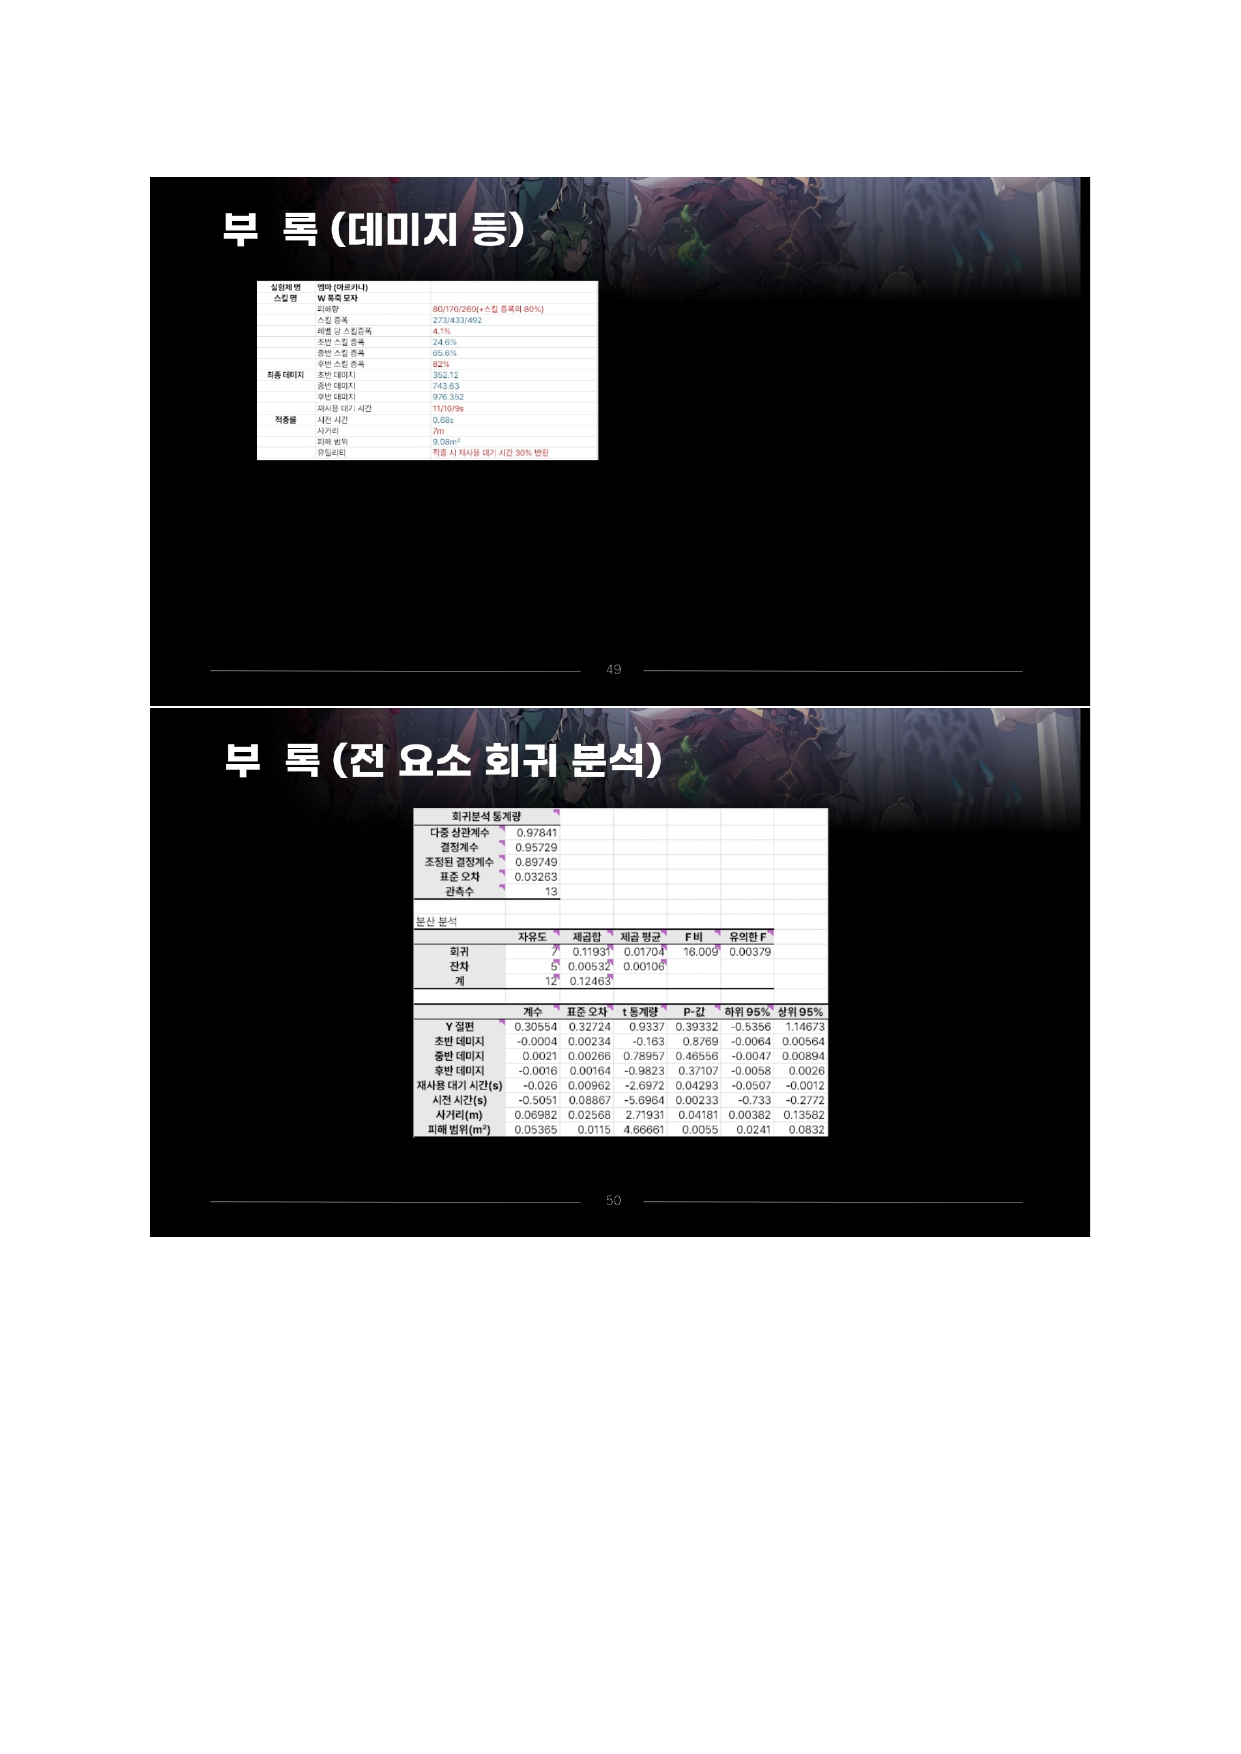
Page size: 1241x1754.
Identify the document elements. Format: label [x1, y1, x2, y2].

picture [150, 177, 1091, 706]
picture [150, 708, 1091, 1237]
